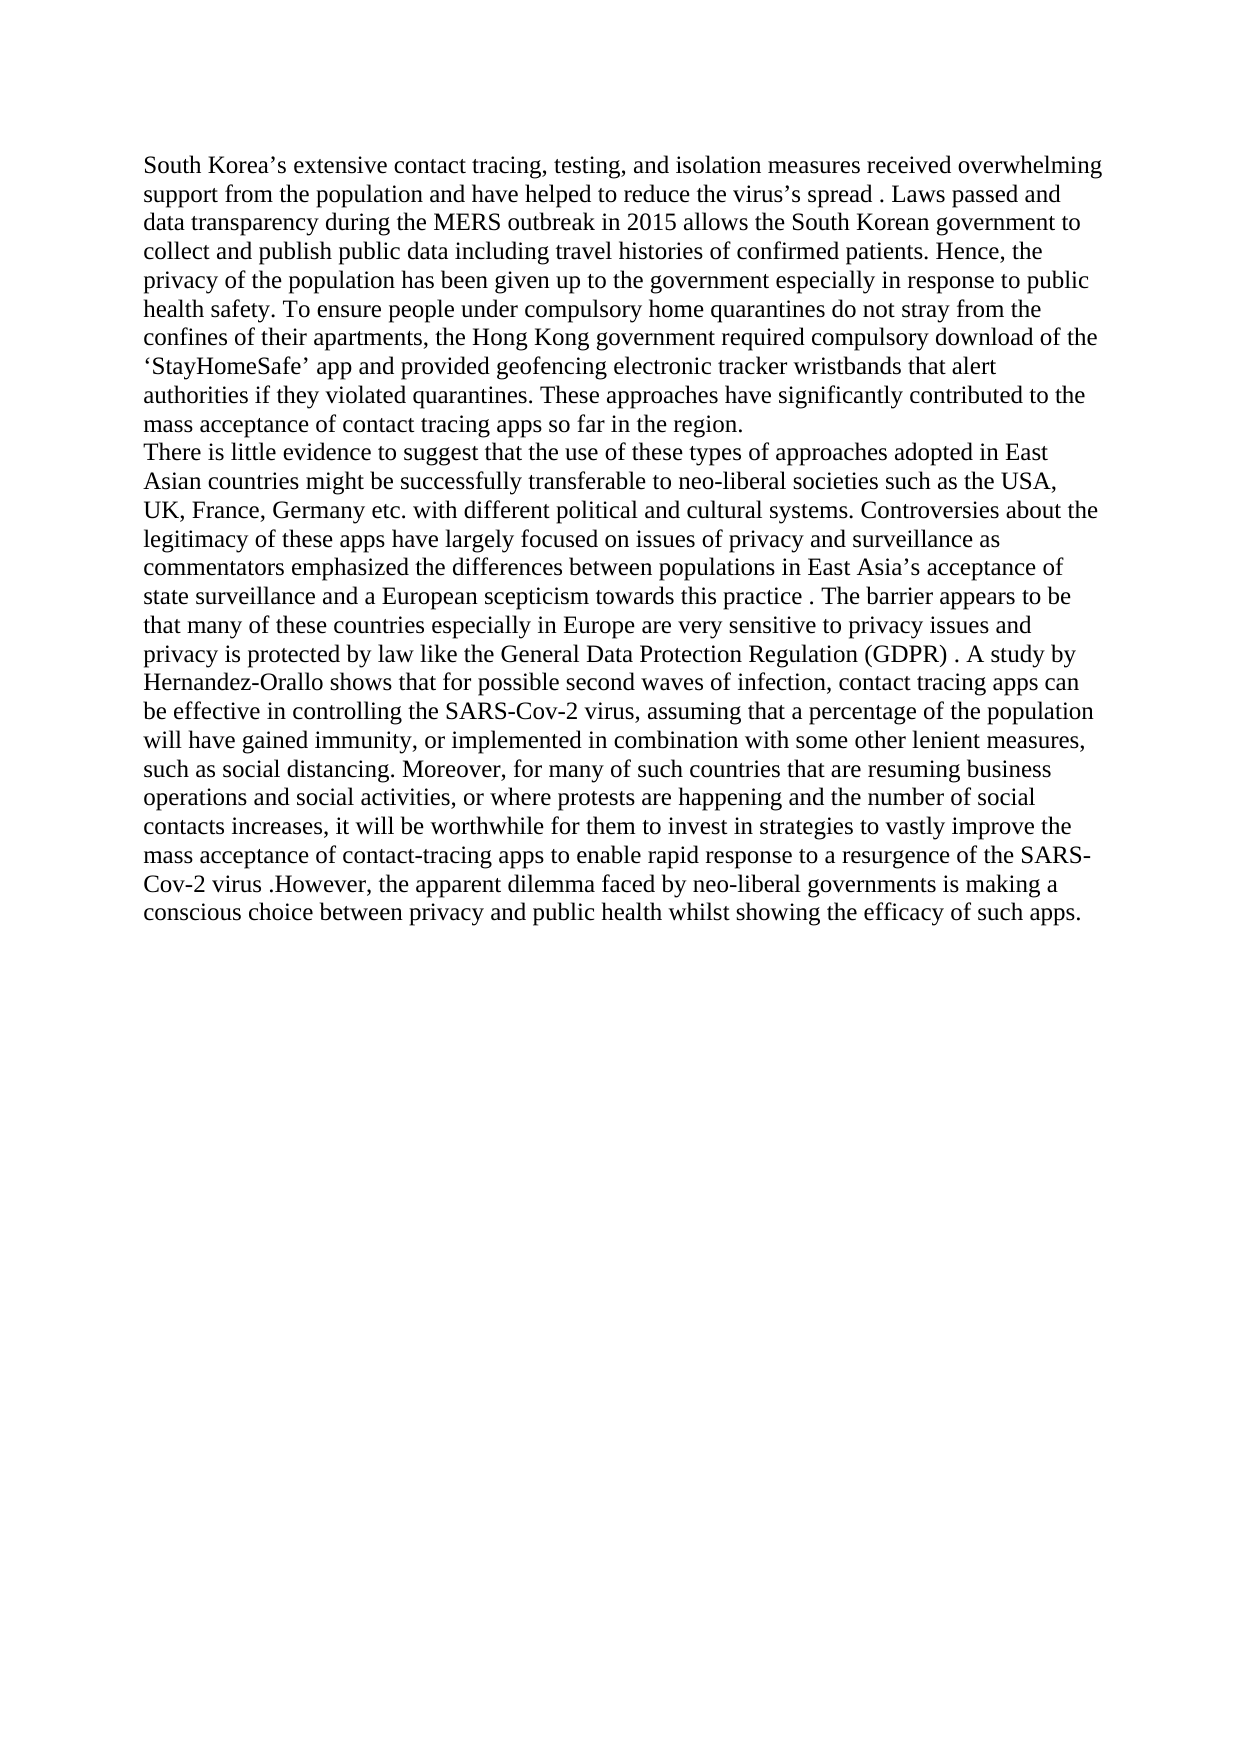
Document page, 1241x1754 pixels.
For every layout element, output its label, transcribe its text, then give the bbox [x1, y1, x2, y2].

text South Korea’s extensive contact tracing, testing, and isolation measures received overwhelming support from the population and have helped to reduce the virus’s spread . Laws passed and data transparency during the MERS outbreak in 2015 allows the South Korean government to collect and publish public data including travel histories of confirmed patients. Hence, the privacy of the population has been given up to the government especially in response to public health safety. To ensure people under compulsory home quarantines do not stray from the confines of their apartments, the Hong Kong government required compulsory download of the ‘StayHomeSafe’ app and provided geofencing electronic tracker wristbands that alert authorities if they violated quarantines. These approaches have significantly contributed to the mass acceptance of contact tracing apps so far in the region. [143, 150, 1103, 437]
text There is little evidence to suggest that the use of these types of approaches adopted in East Asian countries might be successfully transferable to neo-liberal societies such as the USA, UK, France, Germany etc. with different political and cultural systems. Controversies about the legitimacy of these apps have largely focused on issues of privacy and surveillance as commentators emphasized the differences between populations in East Asia’s acceptance of state surveillance and a European scepticism towards this practice . The barrier appears to be that many of these countries especially in Europe are very sensitive to privacy issues and privacy is protected by law like the General Data Protection Regulation (GDPR) . A study by Hernandez-Orallo shows that for possible second waves of infection, contact tracing apps can be effective in controlling the SARS-Cov-2 virus, assuming that a percentage of the population will have gained immunity, or implemented in combination with some other lenient measures, such as social distancing. Moreover, for many of such countries that are resuming business operations and social activities, or where protests are happening and the number of social contacts increases, it will be worthwhile for them to invest in strategies to vastly improve the mass acceptance of contact-tracing apps to enable rapid response to a resurgence of the SARS-Cov-2 virus .However, the apparent dilemma faced by neo-liberal governments is making a conscious choice between privacy and public health whilst showing the efficacy of such apps. [143, 437, 1103, 926]
